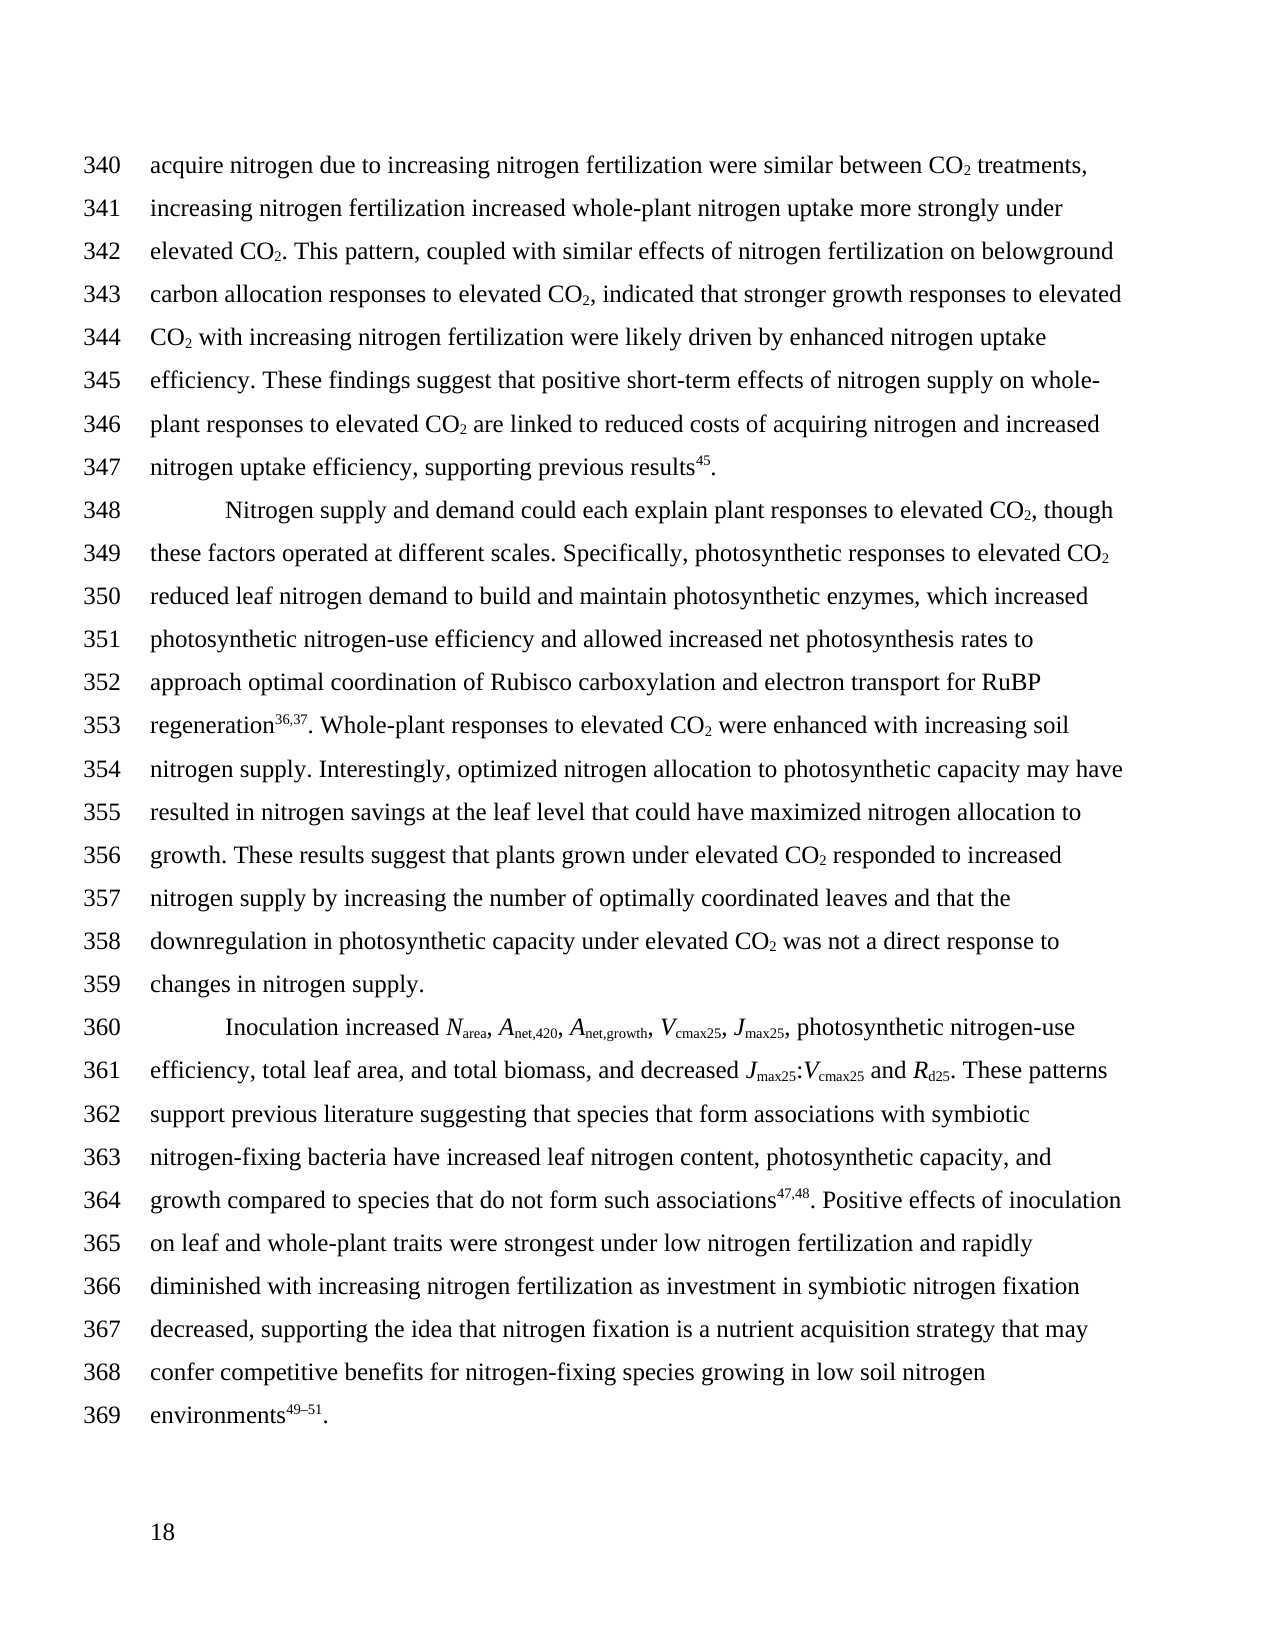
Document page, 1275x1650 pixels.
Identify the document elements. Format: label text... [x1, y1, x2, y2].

text Inoculation increased Narea, Anet,420, Anet,growth, Vcmax25, Jmax25, photosynthetic nitrogen-use efficiency, total leaf area, and total biomass, and decreased Jmax25:Vcmax25 and Rd25. These patterns support previous literature suggesting that species that form associations with symbiotic nitrogen-fixing bacteria have increased leaf nitrogen content, photosynthetic capacity, and growth compared to species that do not form such associations47,48. Positive effects of inoculation on leaf and whole-plant traits were strongest under low nitrogen fertilization and rapidly diminished with increasing nitrogen fertilization as investment in symbiotic nitrogen fixation decreased, supporting the idea that nitrogen fixation is a nutrient acquisition strategy that may confer competitive benefits for nitrogen-fixing species growing in low soil nitrogen environments49–51. [150, 1012, 1125, 1429]
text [150, 150, 1125, 481]
text Nitrogen supply and demand could each explain plant responses to elevated CO2, though these factors operated at different scales. Specifically, photosynthetic responses to elevated CO2 reduced leaf nitrogen demand to build and maintain photosynthetic enzymes, which increased photosynthetic nitrogen-use efficiency and allowed increased net photosynthesis rates to approach optimal coordination of Rubisco carboxylation and electron transport for RuBP regeneration36,37. Whole-plant responses to elevated CO2 were enhanced with increasing soil nitrogen supply. Interestingly, optimized nitrogen allocation to photosynthetic capacity may have resulted in nitrogen savings at the leaf level that could have maximized nitrogen allocation to growth. These results suggest that plants grown under elevated CO2 responded to increased nitrogen supply by increasing the number of optimally coordinated leaves and that the downregulation in photosynthetic capacity under elevated CO2 was not a direct response to changes in nitrogen supply. [150, 495, 1125, 998]
